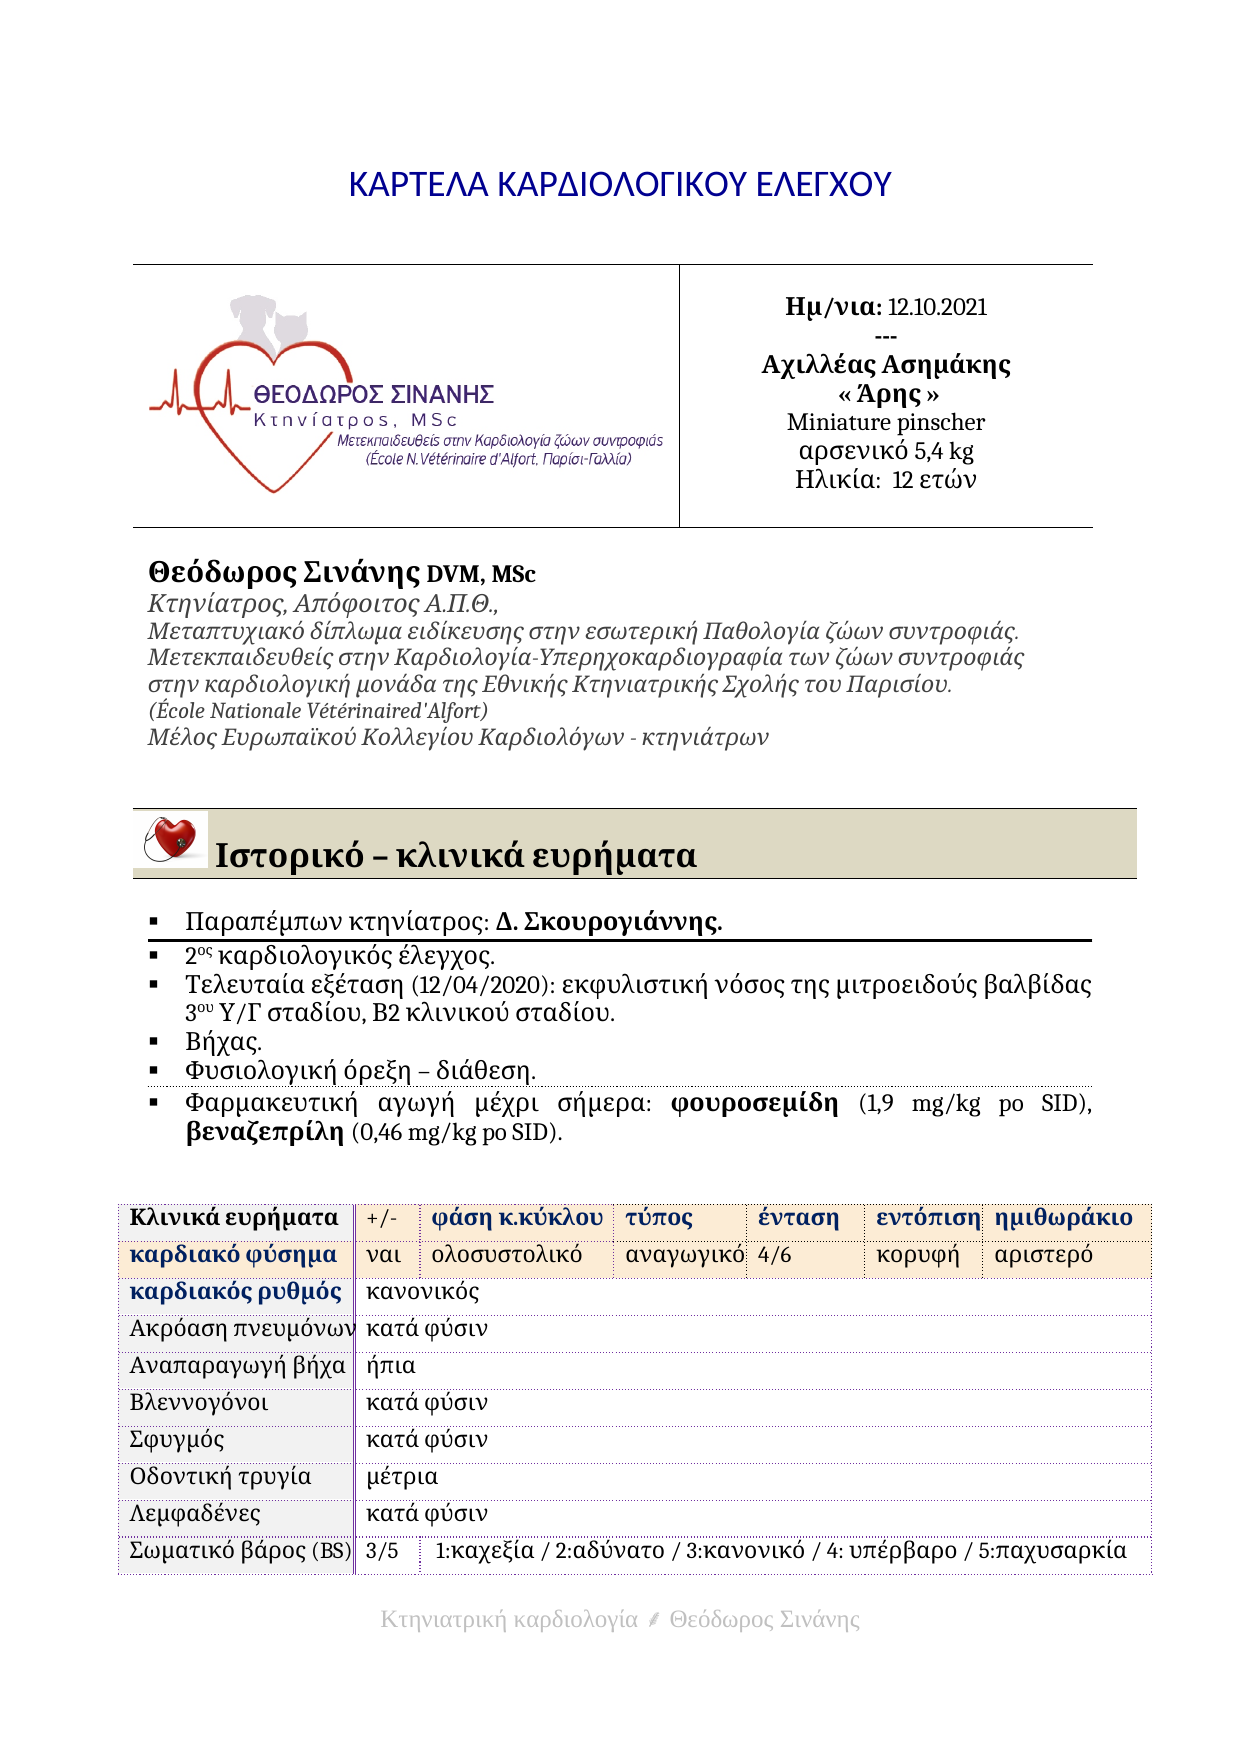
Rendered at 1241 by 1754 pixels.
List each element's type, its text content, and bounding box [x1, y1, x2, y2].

table_cell 1:καχεξία / 2:αδύνατο / 3:κανονικό / 4: υπέρβαρο / 5:παχυσαρκία [420, 1536, 1152, 1573]
table_cell κατά φύσιν [356, 1315, 1152, 1352]
text Θεόδωρος Σινάνης DVM, MSc [148, 557, 1092, 590]
subtitle ΚΑΡΤΕΛΑ καρδιολογικου ελεγχου [148, 160, 1092, 206]
list Φυσιολογική όρεξη – διάθεση. [148, 1057, 1092, 1086]
table_cell καρδιακό φύσημα [118, 1241, 353, 1278]
text Ιστορικό – κλινικά ευρήματα [133, 809, 1137, 878]
table_cell κατά φύσιν [356, 1500, 1152, 1536]
text στην καρδιολογική μονάδα της Εθνικής Κτηνιατρικής Σχολής του Παρισίου. [148, 672, 1092, 698]
table_header ημιθωράκιο [983, 1204, 1152, 1241]
table_cell κατά φύσιν [356, 1389, 1152, 1426]
text Μέλος Ευρωπαϊκού Κολλεγίου Καρδιολόγων - κτηνιάτρων [148, 724, 1092, 751]
table_header φάση κ.κύκλου [420, 1204, 614, 1241]
table_header ένταση [747, 1204, 865, 1241]
list 2ος καρδιολογικός έλεγχος. [148, 942, 1092, 971]
table_cell κατά φύσιν [356, 1426, 1152, 1462]
text Μετεκπαιδευθείς στην Καρδιολογία-Υπερηχοκαρδιογραφία των ζώων συντροφιάς [148, 645, 1092, 672]
list Βήχας. [148, 1028, 1092, 1057]
list Φαρμακευτική αγωγή μέχρι σήμερα: φουροσεμίδη (1,9 mg/kg po SID), βεναζεπρίλη (0,46 mg/kg po SID). [148, 1086, 1092, 1146]
table_cell κανονικός [356, 1278, 1152, 1314]
table_header [133, 265, 679, 527]
table_cell κορυφή [865, 1241, 983, 1278]
table_cell Ακρόαση πνευμόνων [118, 1315, 353, 1352]
table_cell ήπια [356, 1352, 1152, 1388]
table_cell Σφυγμός [118, 1426, 353, 1462]
table_cell μέτρια [356, 1463, 1152, 1499]
picture [132, 811, 208, 868]
text Μεταπτυχιακό δίπλωμα ειδίκευσης στην εσωτερική Παθολογία ζώων συντροφιάς. [148, 619, 1092, 645]
table_cell καρδιακός ρυθμός [118, 1278, 353, 1314]
table_cell Λεμφαδένες [118, 1500, 353, 1536]
picture [149, 292, 664, 499]
table_header εντόπιση [865, 1204, 983, 1241]
table_cell Οδοντική τρυγία [118, 1463, 353, 1499]
table_cell αριστερό [983, 1241, 1152, 1278]
text (École Nationale Vétérinaired'Alfort) [148, 698, 1092, 724]
table_cell Αναπαραγωγή βήχα [118, 1352, 353, 1388]
table_cell ολοσυστολικό [420, 1241, 614, 1278]
table_cell Βλεννογόνοι [118, 1389, 353, 1426]
table_cell Σωματικό βάρος (BS) [118, 1536, 353, 1573]
table_header +/- [356, 1204, 420, 1241]
table_cell ναι [356, 1241, 420, 1278]
table_header τύπος [614, 1204, 747, 1241]
table_cell 4/6 [747, 1241, 865, 1278]
text Κτηνίατρος, Απόφοιτος Α.Π.Θ., [148, 590, 1092, 619]
table_header Ημ/νια: 12.10.2021 --- Αχιλλέας Ασημάκης « Άρης » Miniature pinscher αρσενικό 5,4 kg Ηλικία: 12 ετών [680, 265, 1093, 527]
table_header Κλινικά ευρήματα [118, 1204, 353, 1241]
table_cell 3/5 [356, 1536, 420, 1573]
list Παραπέμπων κτηνίατρος: Δ. Σκουρογιάννης. [148, 908, 1092, 939]
list Τελευταία εξέταση (12/04/2020): εκφυλιστική νόσος της μιτροειδούς βαλβίδας 3ου Υ/Γ σταδίου, Β2 κλινικού σταδίου. [148, 971, 1092, 1028]
table_cell αναγωγικό [614, 1241, 747, 1278]
